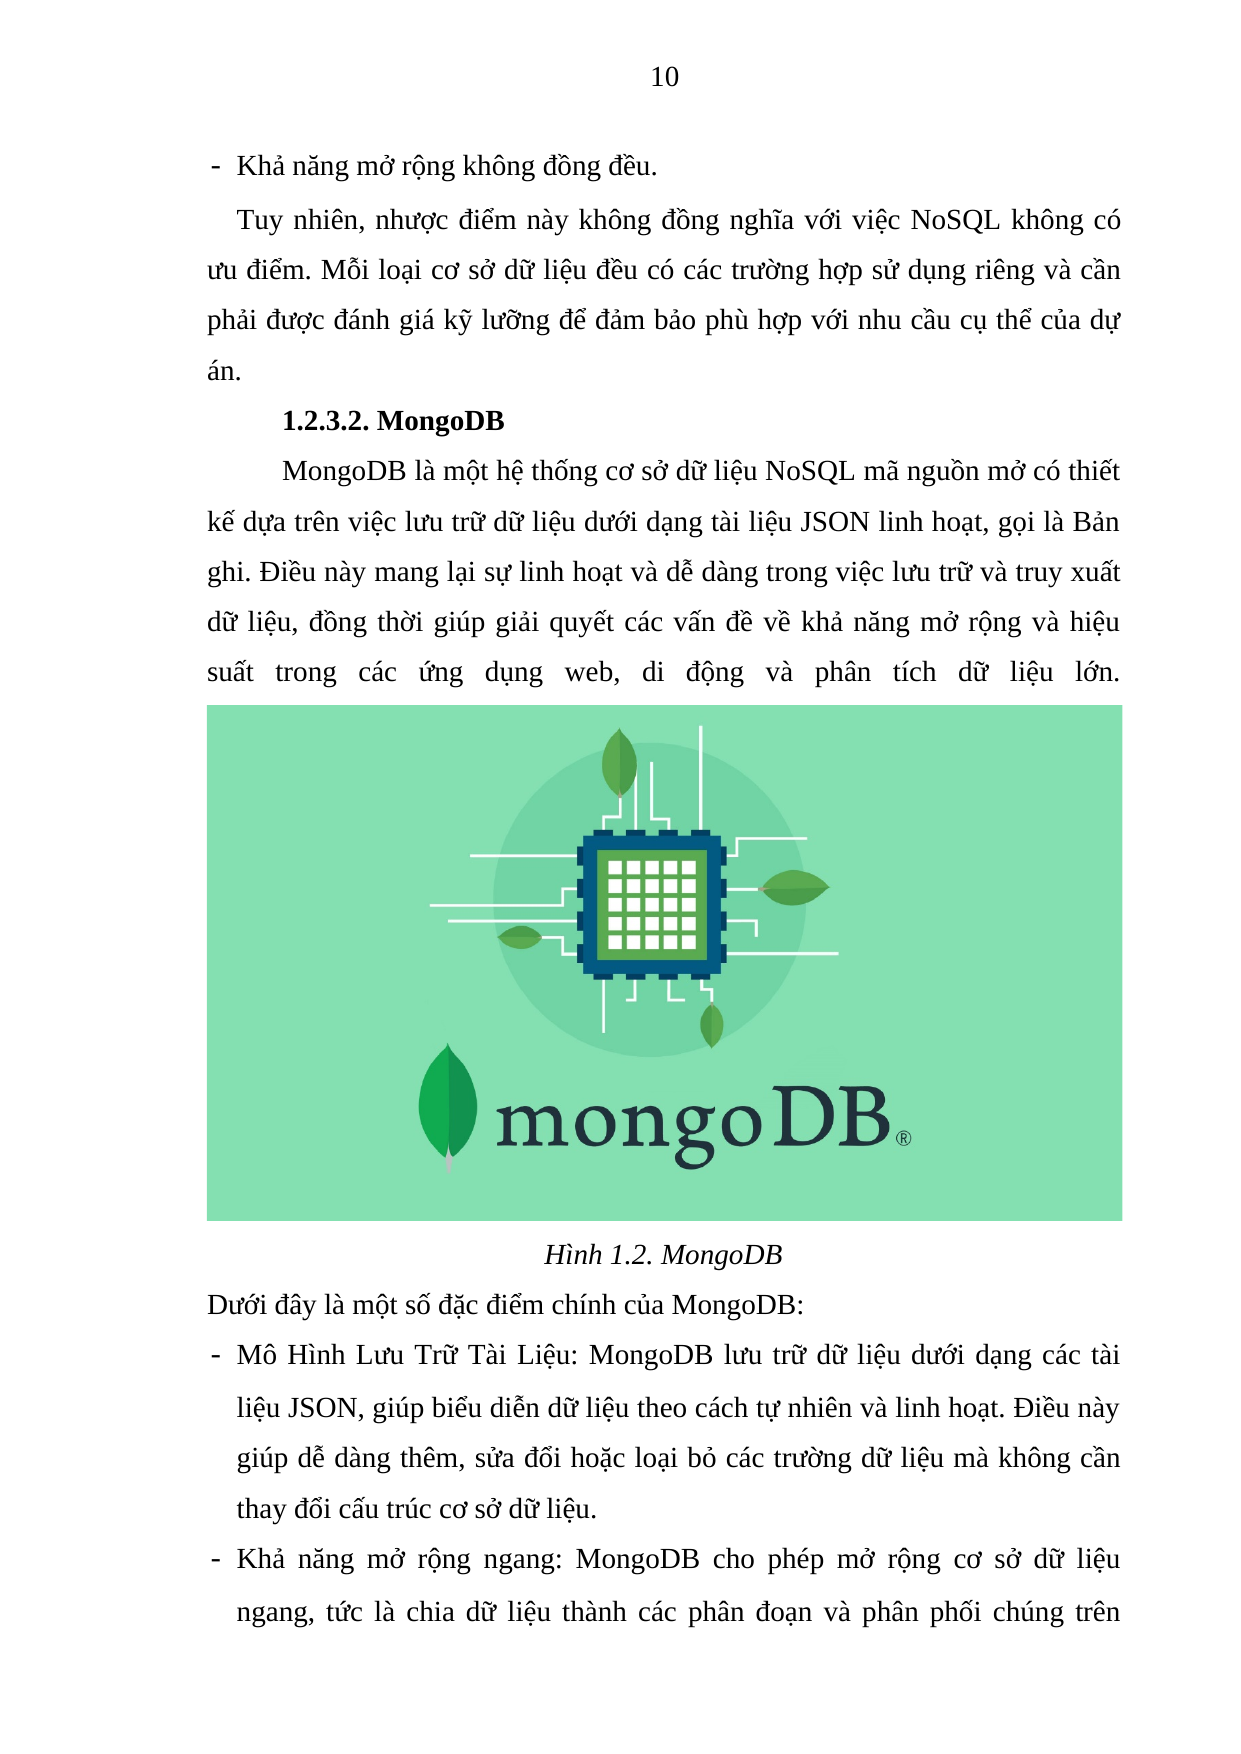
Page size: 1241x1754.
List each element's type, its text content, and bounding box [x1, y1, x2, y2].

list Mô Hình Lưu Trữ Tài Liệu: MongoDB lưu trữ dữ liệu dưới dạng các tài liệu JSON, giúp biểu diễn dữ liệu theo cách tự nhiên và linh hoạt. Điều này giúp dễ dàng thêm, sửa đổi hoặc loại bỏ các trường dữ liệu mà không cần thay đổi cấu trúc cơ sở dữ liệu. [207, 1337, 1122, 1524]
text MongoDB là một hệ thống cơ sở dữ liệu NoSQL mã nguồn mở có thiết kế dựa trên việc lưu trữ dữ liệu dưới dạng tài liệu JSON linh hoạt, gọi là Bản ghi. Điều này mang lại sự linh hoạt và dễ dàng trong việc lưu trữ và truy xuất dữ liệu, đồng thời giúp giải quyết các vấn đề về khả năng mở rộng và hiệu suất trong các ứng dụng web, di động và phân tích dữ liệu lớn. [207, 453, 1122, 705]
list Khả năng mở rộng không đồng đều. [207, 148, 1122, 184]
text 1.2.3.2. MongoDB [207, 403, 1122, 437]
picture [206, 705, 1123, 1221]
text Dưới đây là một số đặc điểm chính của MongoDB: [207, 1287, 1122, 1321]
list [207, 1541, 1122, 1628]
list Tuy nhiên, nhược điểm này không đồng nghĩa với việc NoSQL không có ưu điểm. Mỗi loại cơ sở dữ liệu đều có các trường hợp sử dụng riêng và cần phải được đánh giá kỹ lưỡng để đảm bảo phù hợp với nhu cầu cụ thể của dự án. [207, 202, 1122, 386]
text Hình 1.2. MongoDB [207, 1237, 1122, 1270]
